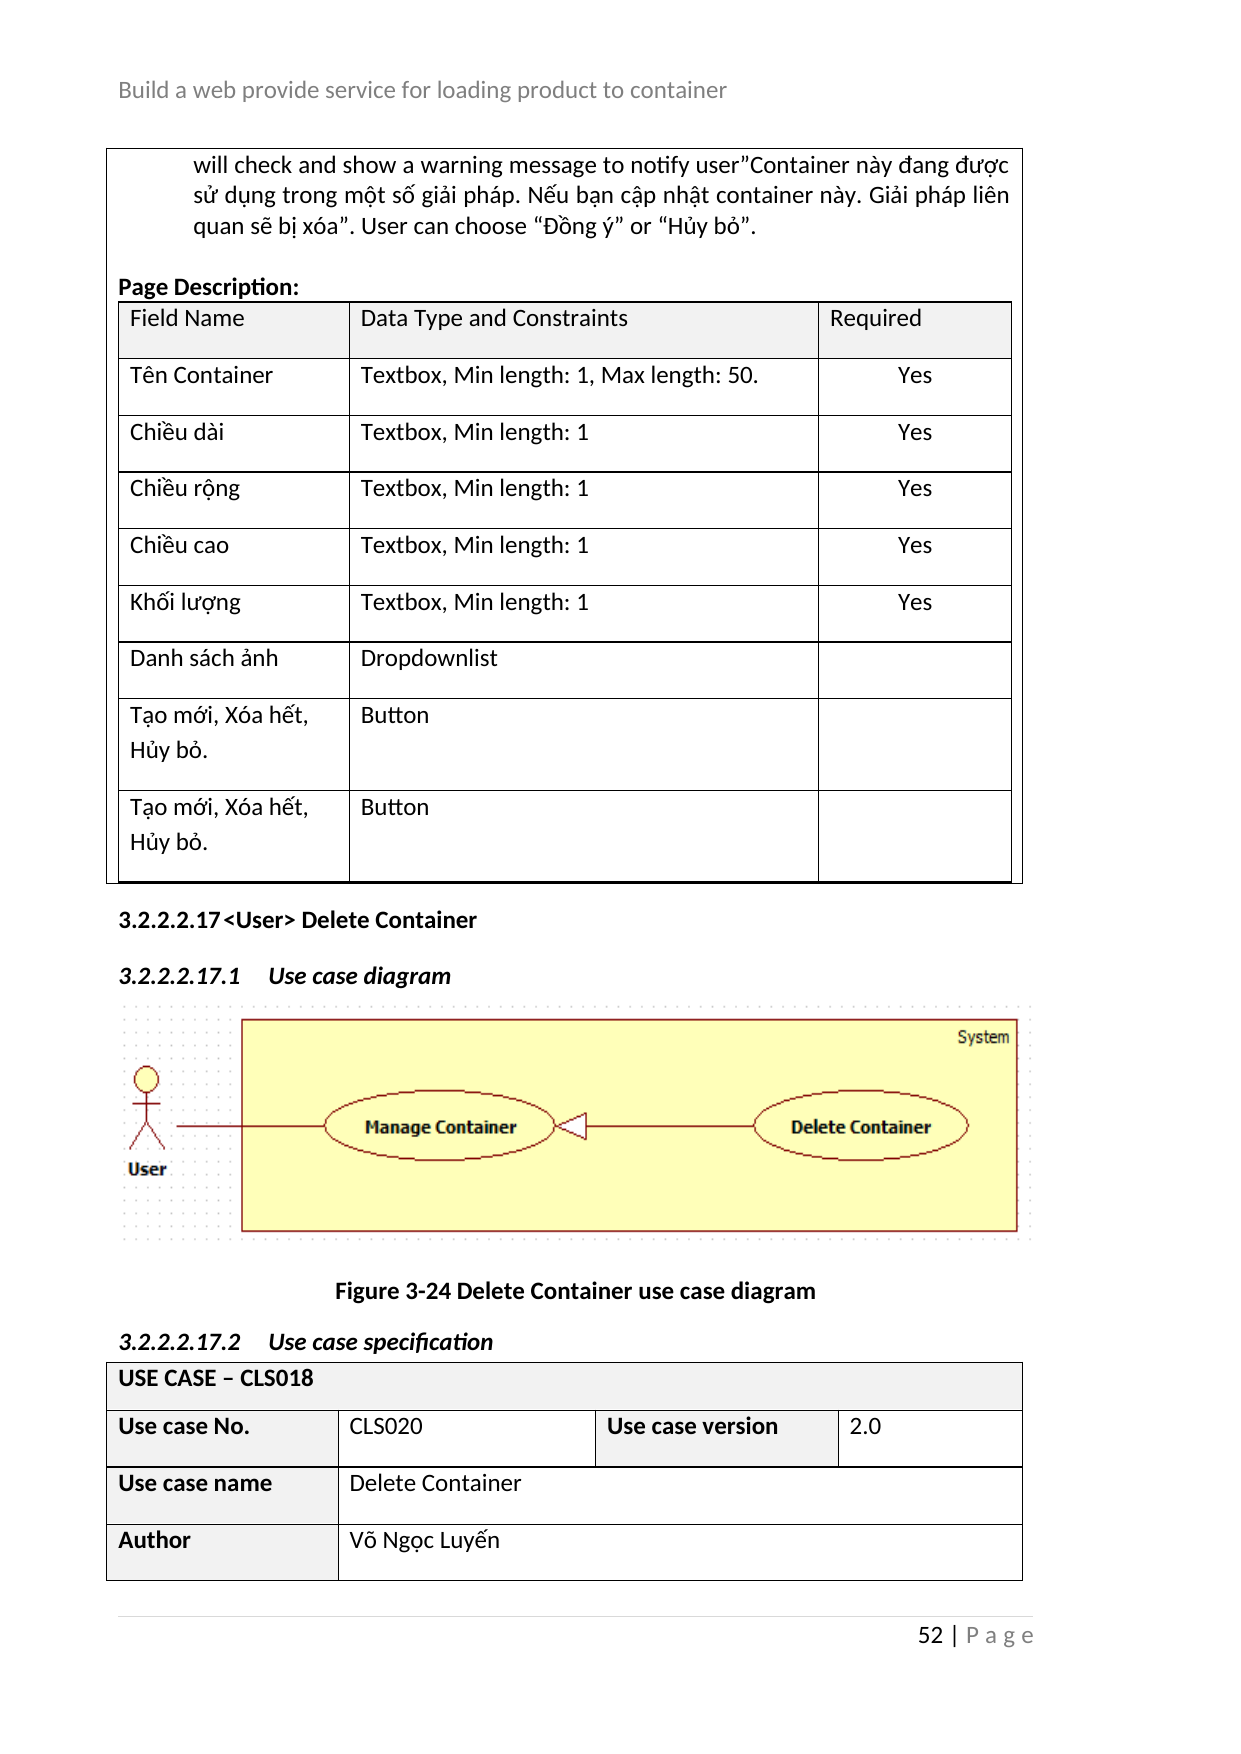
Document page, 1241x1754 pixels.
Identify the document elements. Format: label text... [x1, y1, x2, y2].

text Figure 3-24 Delete Container use case diagram [118, 1275, 1033, 1306]
table_cell Author [107, 1525, 338, 1580]
subtitle <User> Delete Container [118, 904, 1033, 935]
table_cell CLS020 [339, 1411, 595, 1466]
subtitle Use case diagram [118, 960, 1033, 991]
table_cell Use case version [596, 1411, 838, 1466]
subtitle Use case specification [118, 1327, 1033, 1357]
table_header USE CASE – CLS018 [107, 1363, 1022, 1409]
picture [118, 995, 1034, 1250]
table_cell Delete Container [339, 1468, 1022, 1523]
table_cell Use case No. [107, 1411, 338, 1466]
table_cell Use case name [107, 1468, 338, 1523]
table_cell Võ Ngọc Luyến [339, 1525, 1022, 1580]
table_cell 2.0 [839, 1411, 1022, 1466]
